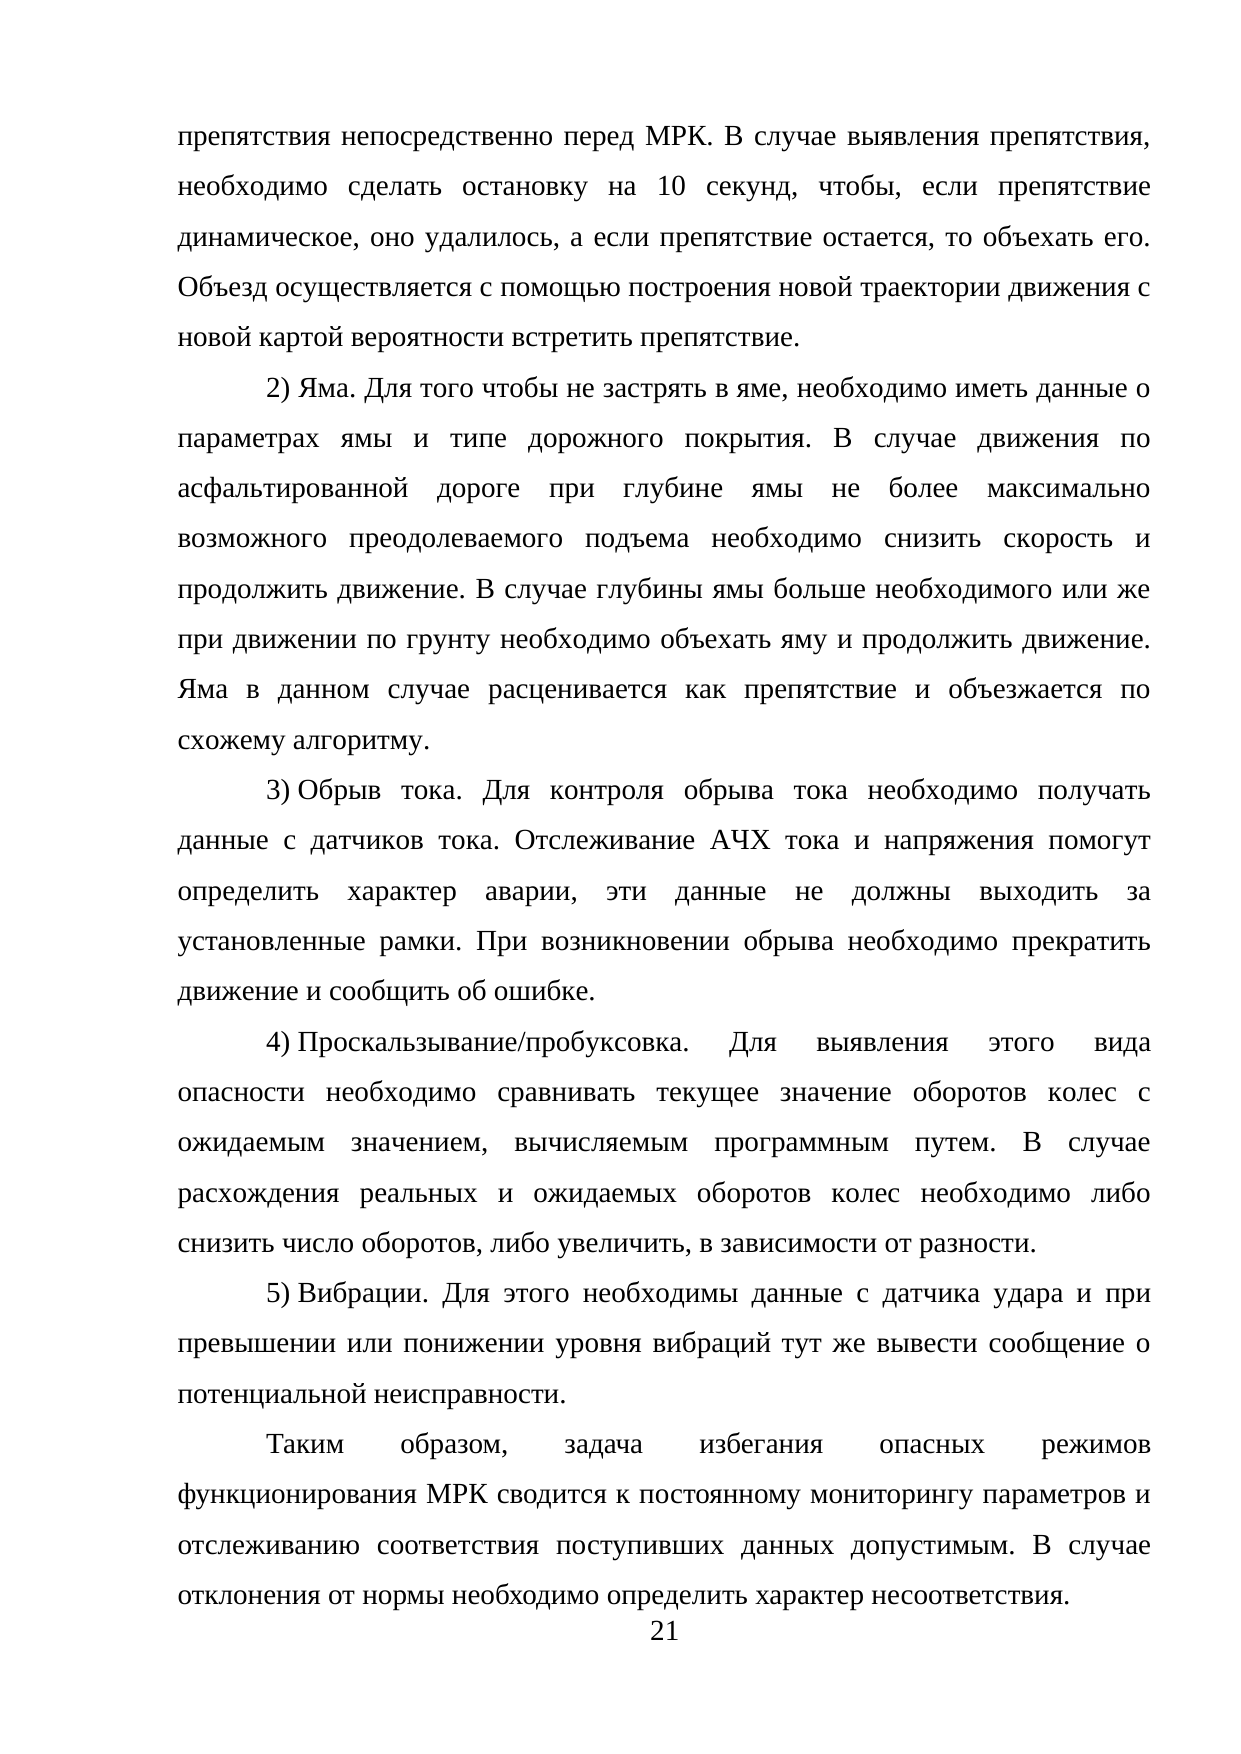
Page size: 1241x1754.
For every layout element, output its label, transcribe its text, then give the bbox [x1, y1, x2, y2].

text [177, 118, 1152, 353]
text 4) Проскальзывание/пробуксовка. Для выявления этого вида опасности необходимо сравнивать текущее значение оборотов колес с ожидаемым значением, вычисляемым программным путем. В случае расхождения реальных и ожидаемых оборотов колес необходимо либо снизить число оборотов, либо увеличить, в зависимости от разности. [177, 1024, 1152, 1258]
text 5) Вибрации. Для этого необходимы данные с датчика удара и при превышении или понижении уровня вибраций тут же вывести сообщение о потенциальной неисправности. [177, 1275, 1152, 1409]
text 2) Яма. Для того чтобы не застрять в яме, необходимо иметь данные о параметрах ямы и типе дорожного покрытия. В случае движения по асфальтированной дороге при глубине ямы не более максимально возможного преодолеваемого подъема необходимо снизить скорость и продолжить движение. В случае глубины ямы больше необходимого или же при движении по грунту необходимо объехать яму и продолжить движение. Яма в данном случае расценивается как препятствие и объезжается по схожему алгоритму. [177, 370, 1152, 755]
text Таким образом, задача избегания опасных режимов функционирования МРК сводится к постоянному мониторингу параметров и отслеживанию соответствия поступивших данных допустимым. В случае отклонения от нормы необходимо определить характер несоответствия. [177, 1426, 1152, 1611]
text 3) Обрыв тока. Для контроля обрыва тока необходимо получать данные с датчиков тока. Отслеживание АЧХ тока и напряжения помогут определить характер аварии, эти данные не должны выходить за установленные рамки. При возникновении обрыва необходимо прекратить движение и сообщить об ошибке. [177, 772, 1152, 1007]
